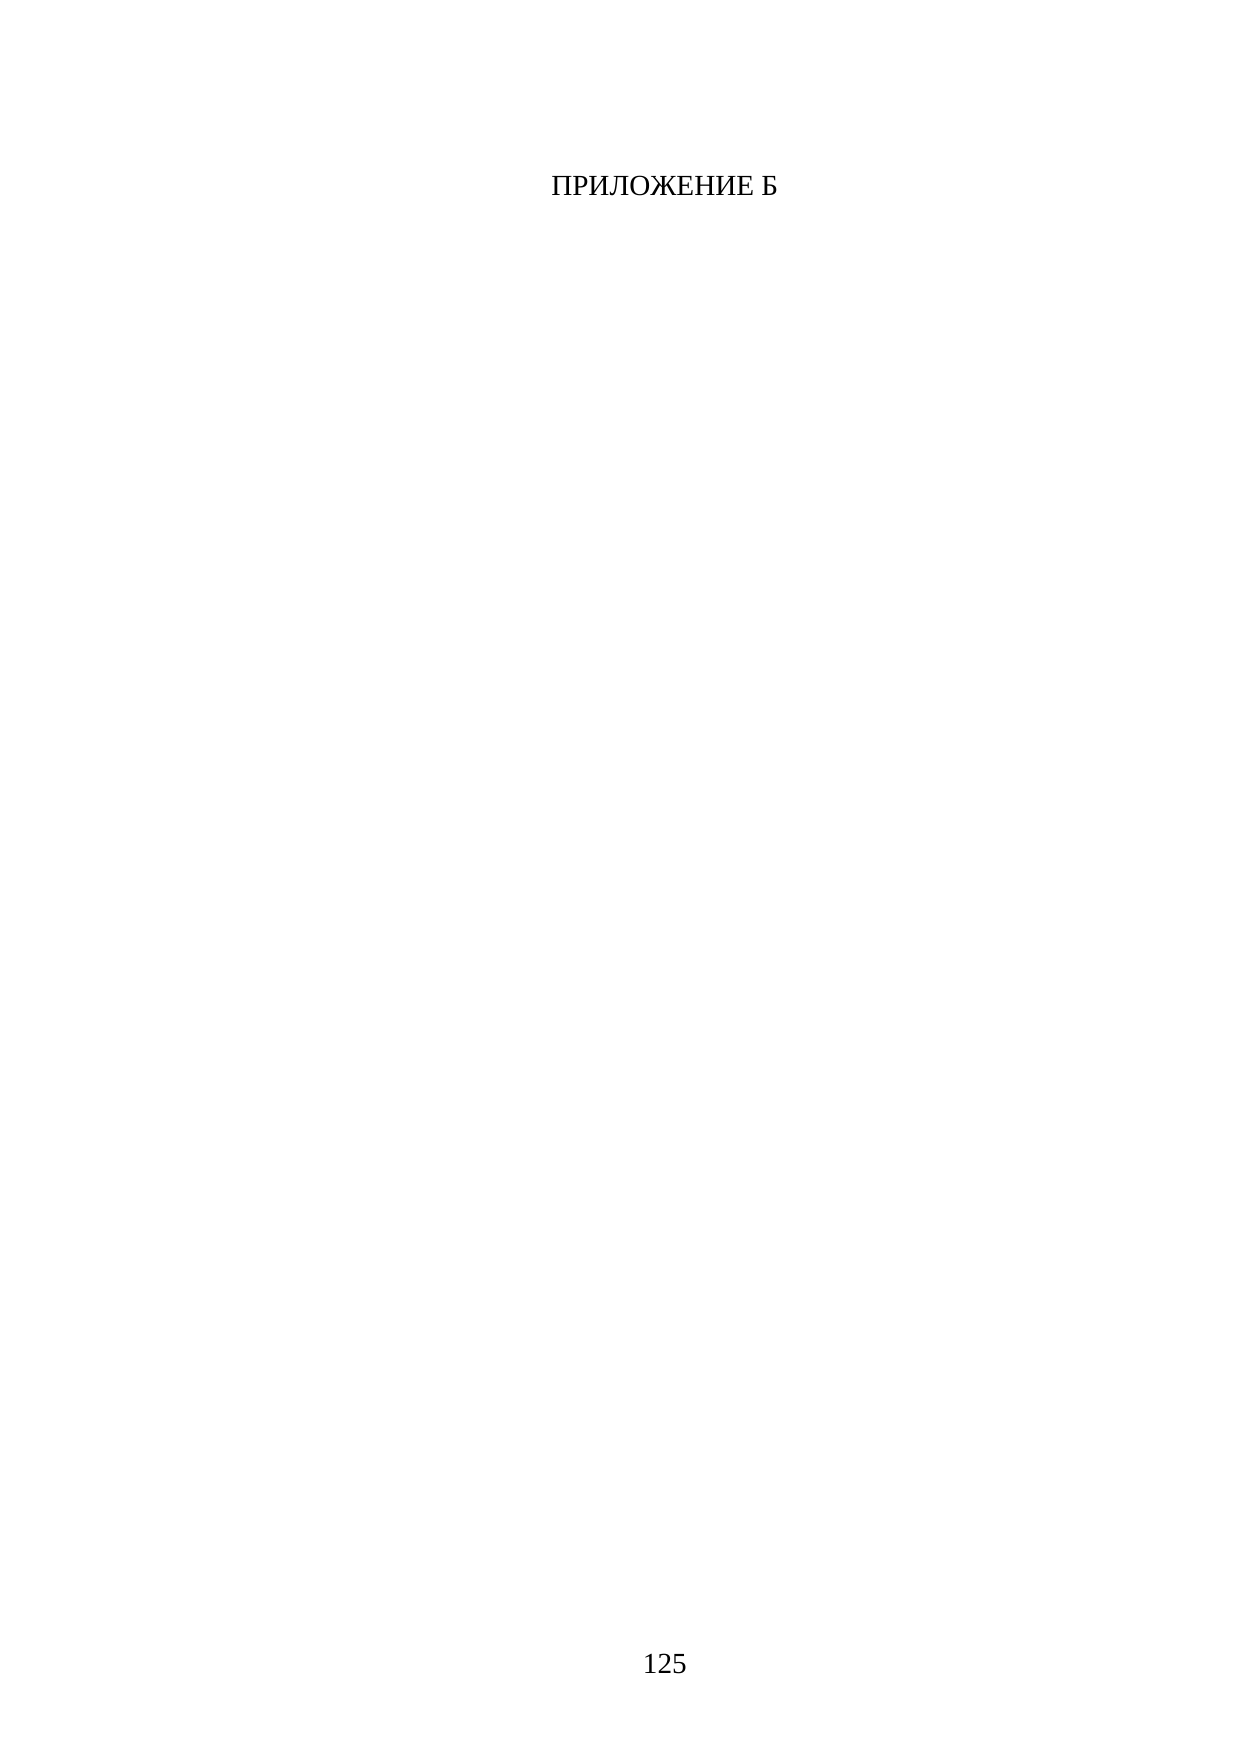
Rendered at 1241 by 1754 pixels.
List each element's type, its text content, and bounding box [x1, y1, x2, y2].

subtitle ПРИЛОЖЕНИЕ Б [177, 168, 1152, 202]
